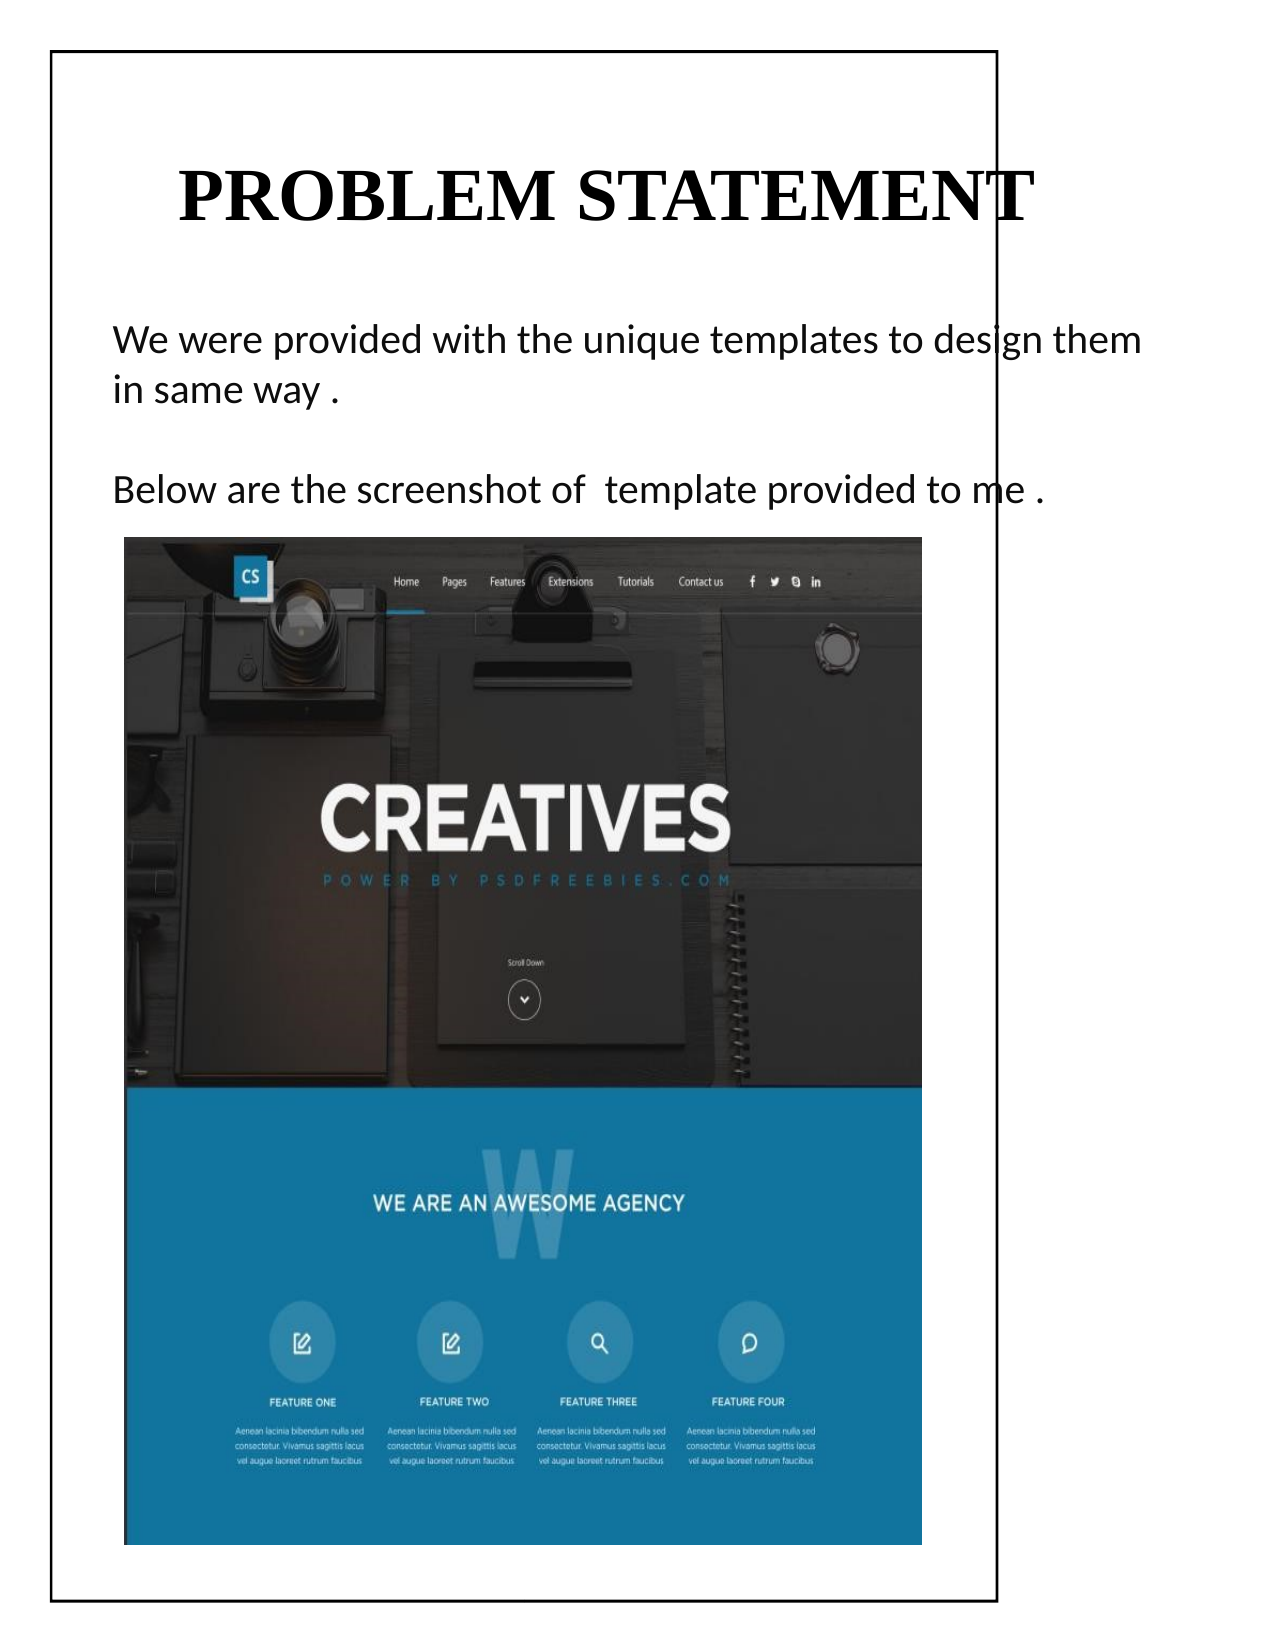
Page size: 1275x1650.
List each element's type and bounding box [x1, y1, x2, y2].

picture [124, 537, 922, 1545]
